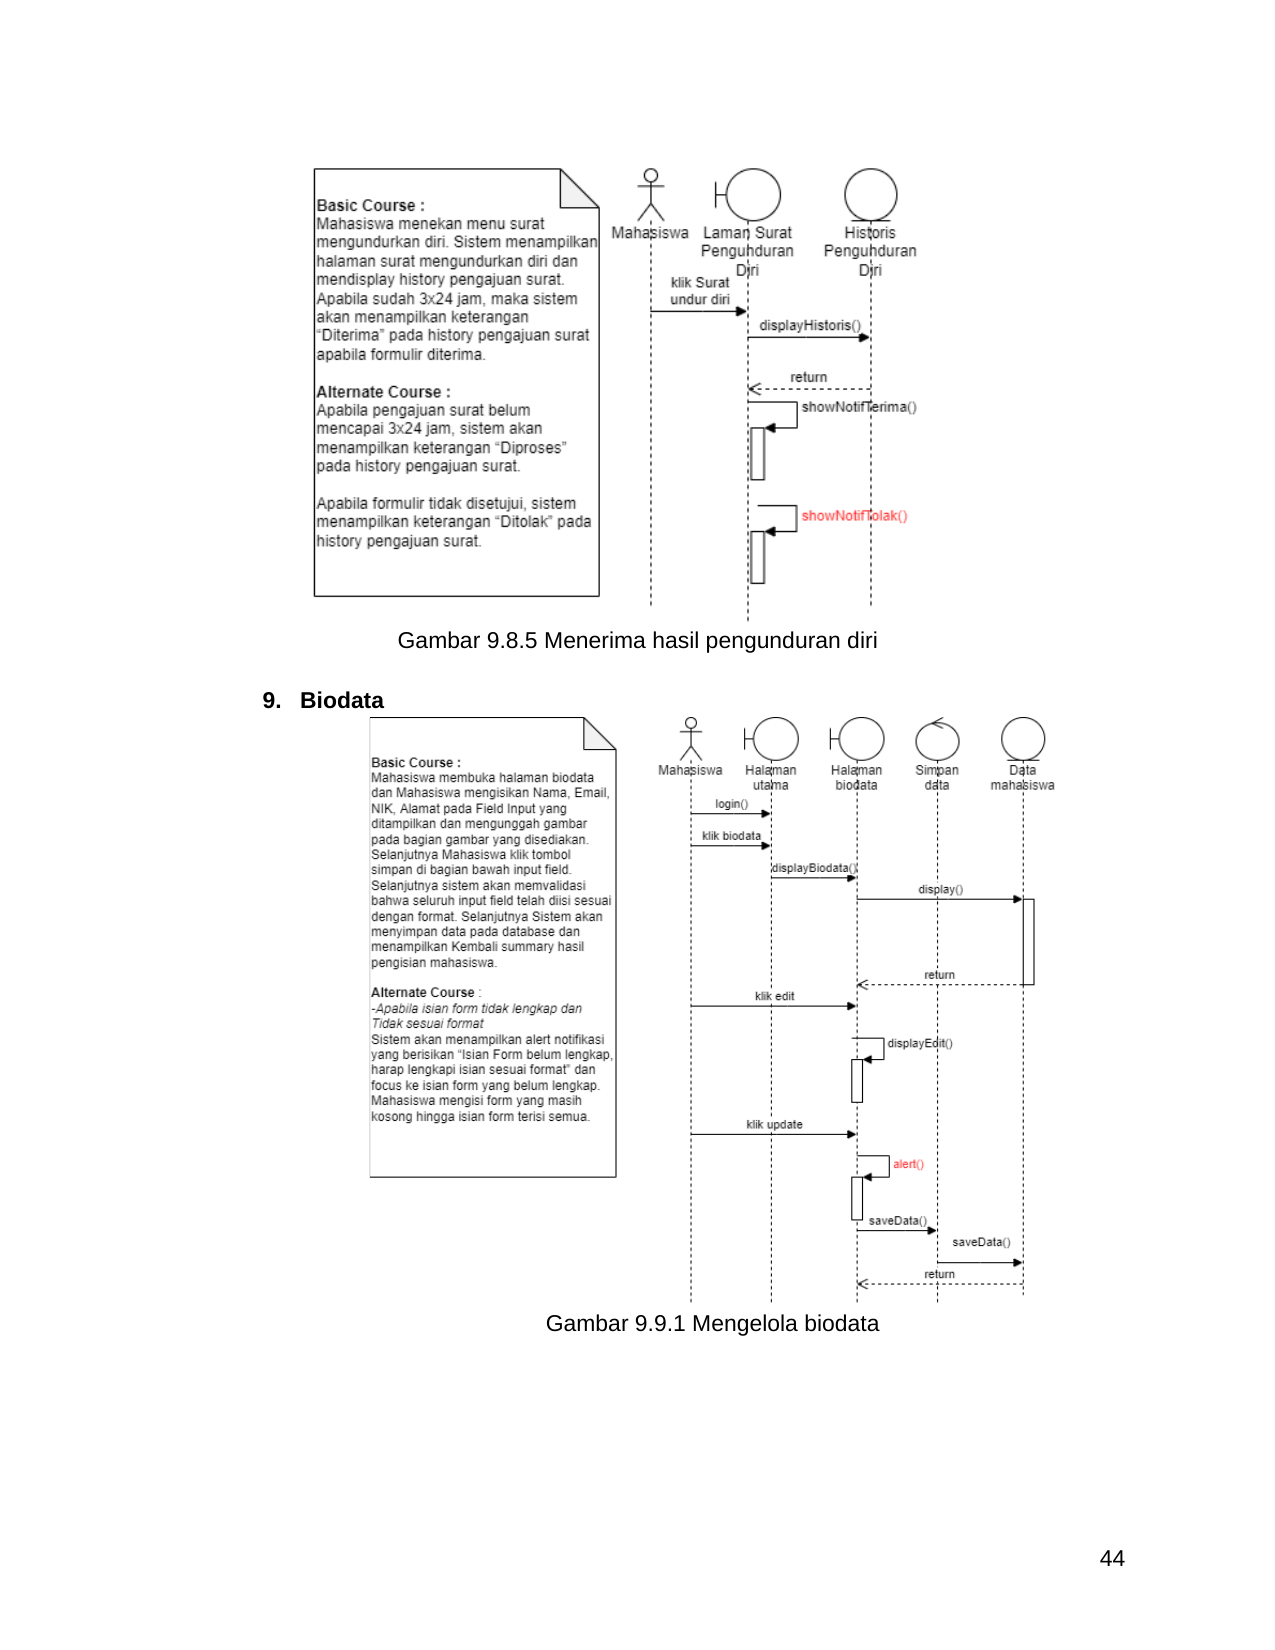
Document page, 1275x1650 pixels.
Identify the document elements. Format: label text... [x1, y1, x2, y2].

text Gambar 9.9.1 Mengelola biodata [300, 1309, 1125, 1336]
picture [301, 150, 974, 623]
picture [369, 717, 1055, 1306]
subtitle Biodata [262, 687, 1125, 713]
text Gambar 9.8.5 Menerima hasil pengunduran diri [150, 627, 1125, 653]
